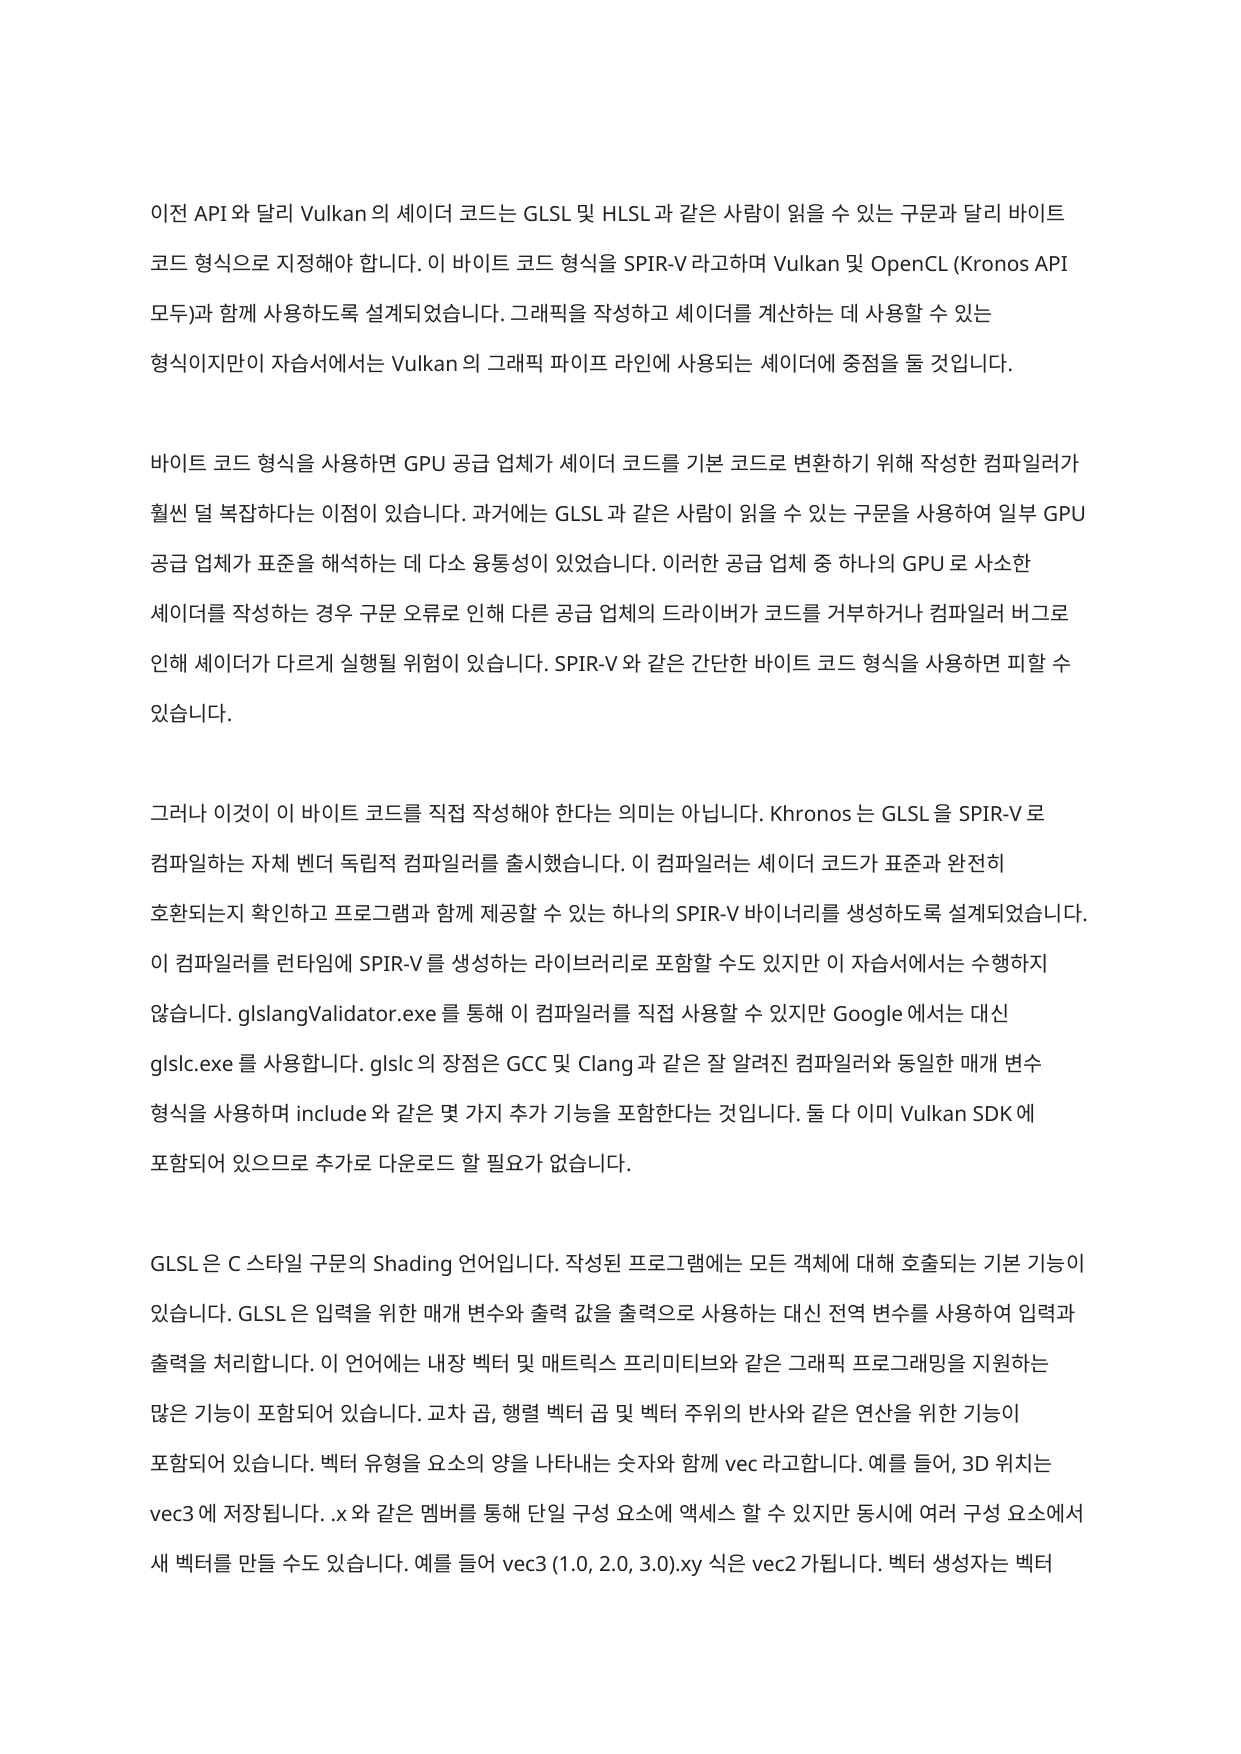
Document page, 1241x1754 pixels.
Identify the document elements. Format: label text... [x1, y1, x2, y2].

text 바이트 코드 형식을 사용하면 GPU 공급 업체가 셰이더 코드를 기본 코드로 변환하기 위해 작성한 컴파일러가 훨씬 덜 복잡하다는 이점이 있습니다. 과거에는 GLSL과 같은 사람이 읽을 수 있는 구문을 사용하여 일부 GPU 공급 업체가 표준을 해석하는 데 다소 융통성이 있었습니다. 이러한 공급 업체 중 하나의 GPU로 사소한 셰이더를 작성하는 경우 구문 오류로 인해 다른 공급 업체의 드라이버가 코드를 거부하거나 컴파일러 버그로 인해 셰이더가 다르게 실행될 위험이 있습니다. SPIR-V와 같은 간단한 바이트 코드 형식을 사용하면 피할 수 있습니다. [150, 427, 1090, 727]
text 이전 API와 달리 Vulkan의 셰이더 코드는 GLSL 및 HLSL과 같은 사람이 읽을 수 있는 구문과 달리 바이트 코드 형식으로 지정해야 합니다. 이 바이트 코드 형식을 SPIR-V라고하며 Vulkan 및 OpenCL (Kronos API 모두)과 함께 사용하도록 설계되었습니다. 그래픽을 작성하고 셰이더를 계산하는 데 사용할 수 있는 형식이지만이 자습서에서는 Vulkan의 그래픽 파이프 라인에 사용되는 셰이더에 중점을 둘 것입니다. [150, 177, 1090, 377]
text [150, 1227, 1090, 1577]
text 그러나 이것이 이 바이트 코드를 직접 작성해야 한다는 의미는 아닙니다. Khronos는 GLSL을 SPIR-V로 컴파일하는 자체 벤더 독립적 컴파일러를 출시했습니다. 이 컴파일러는 셰이더 코드가 표준과 완전히 호환되는지 확인하고 프로그램과 함께 제공할 수 있는 하나의 SPIR-V 바이너리를 생성하도록 설계되었습니다. 이 컴파일러를 런타임에 SPIR-V를 생성하는 라이브러리로 포함할 수도 있지만 이 자습서에서는 수행하지 않습니다. glslangValidator.exe를 통해 이 컴파일러를 직접 사용할 수 있지만 Google에서는 대신 glslc.exe를 사용합니다. glslc의 장점은 GCC 및 Clang과 같은 잘 알려진 컴파일러와 동일한 매개 변수 형식을 사용하며 include와 같은 몇 가지 추가 기능을 포함한다는 것입니다. 둘 다 이미 Vulkan SDK에 포함되어 있으므로 추가로 다운로드 할 필요가 없습니다. [150, 777, 1090, 1177]
